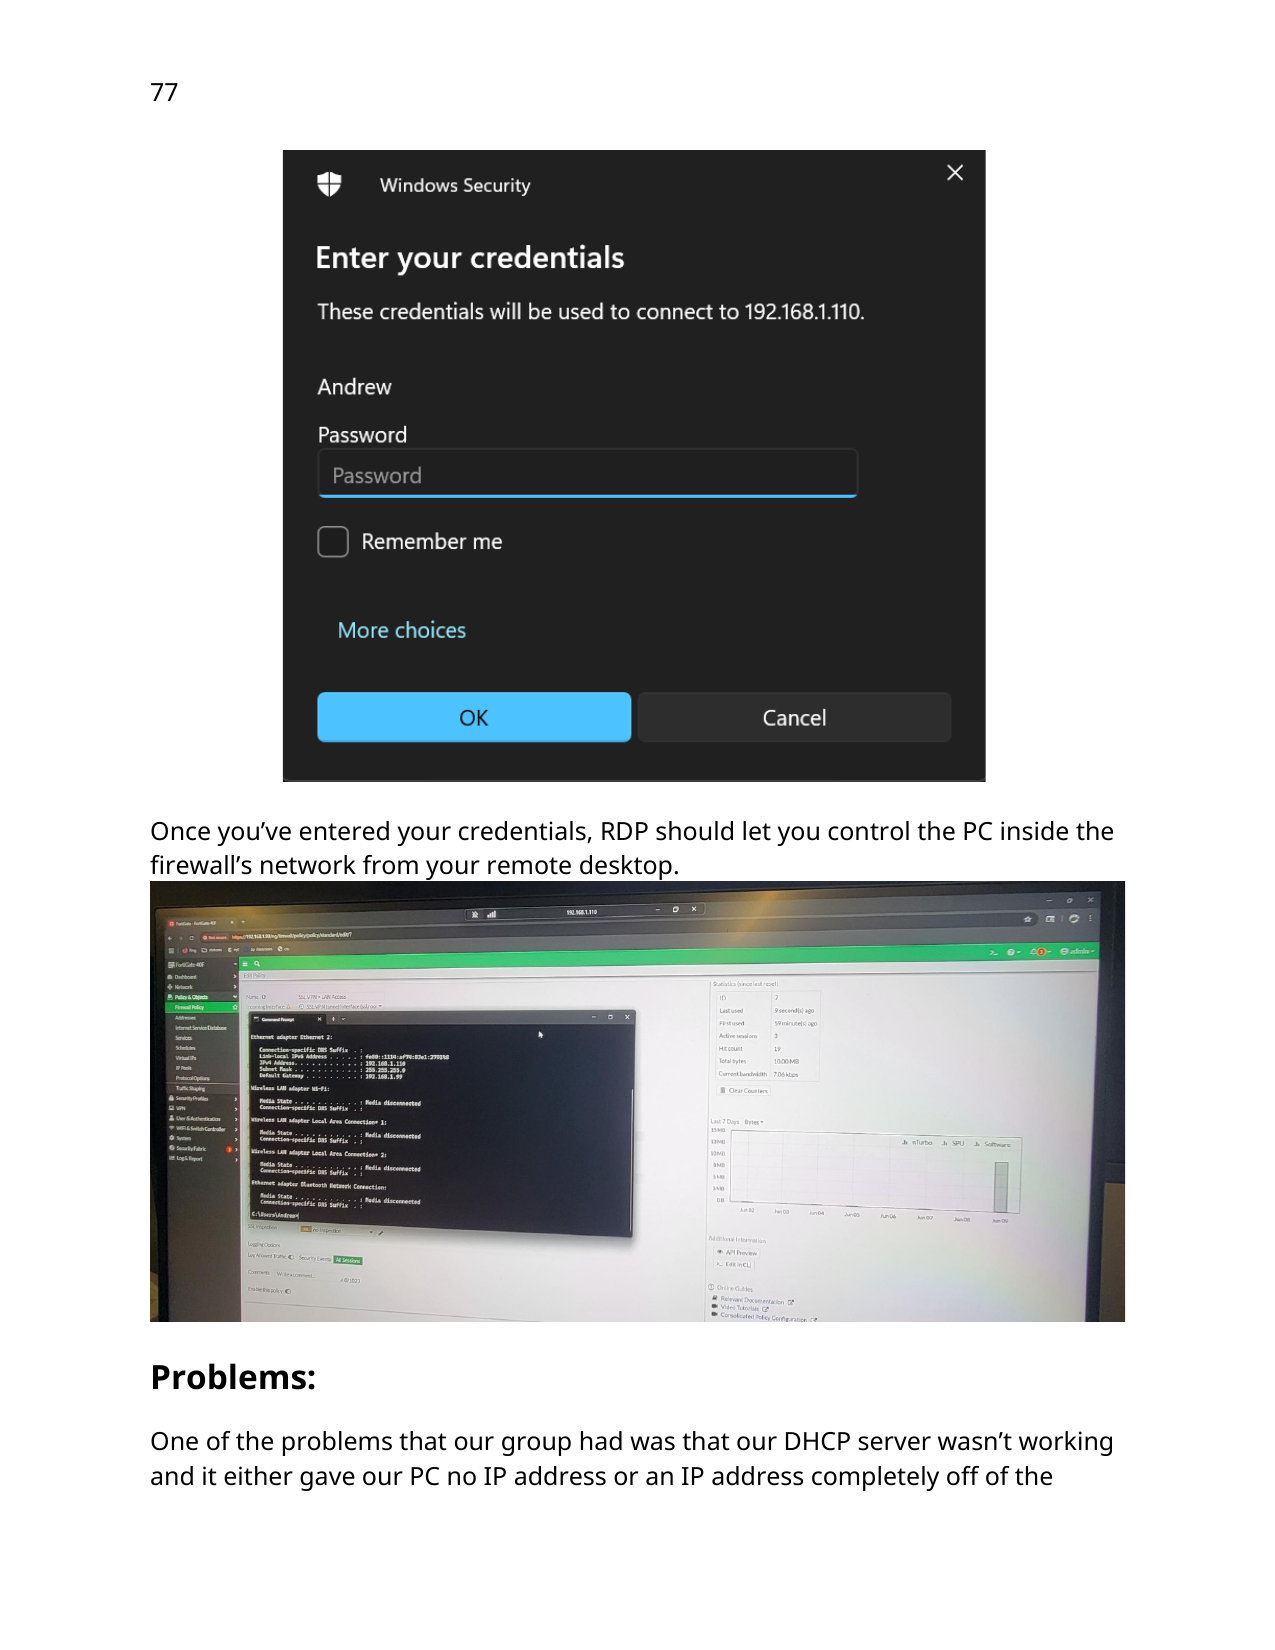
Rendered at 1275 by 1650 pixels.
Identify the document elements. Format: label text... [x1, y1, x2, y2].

picture [150, 881, 1125, 1322]
picture [282, 150, 986, 782]
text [150, 1424, 1125, 1492]
text Once you’ve entered your credentials, RDP should let you control the PC inside the firewall’s network from your remote desktop. [150, 814, 1125, 881]
text Problems: [150, 1354, 1125, 1399]
